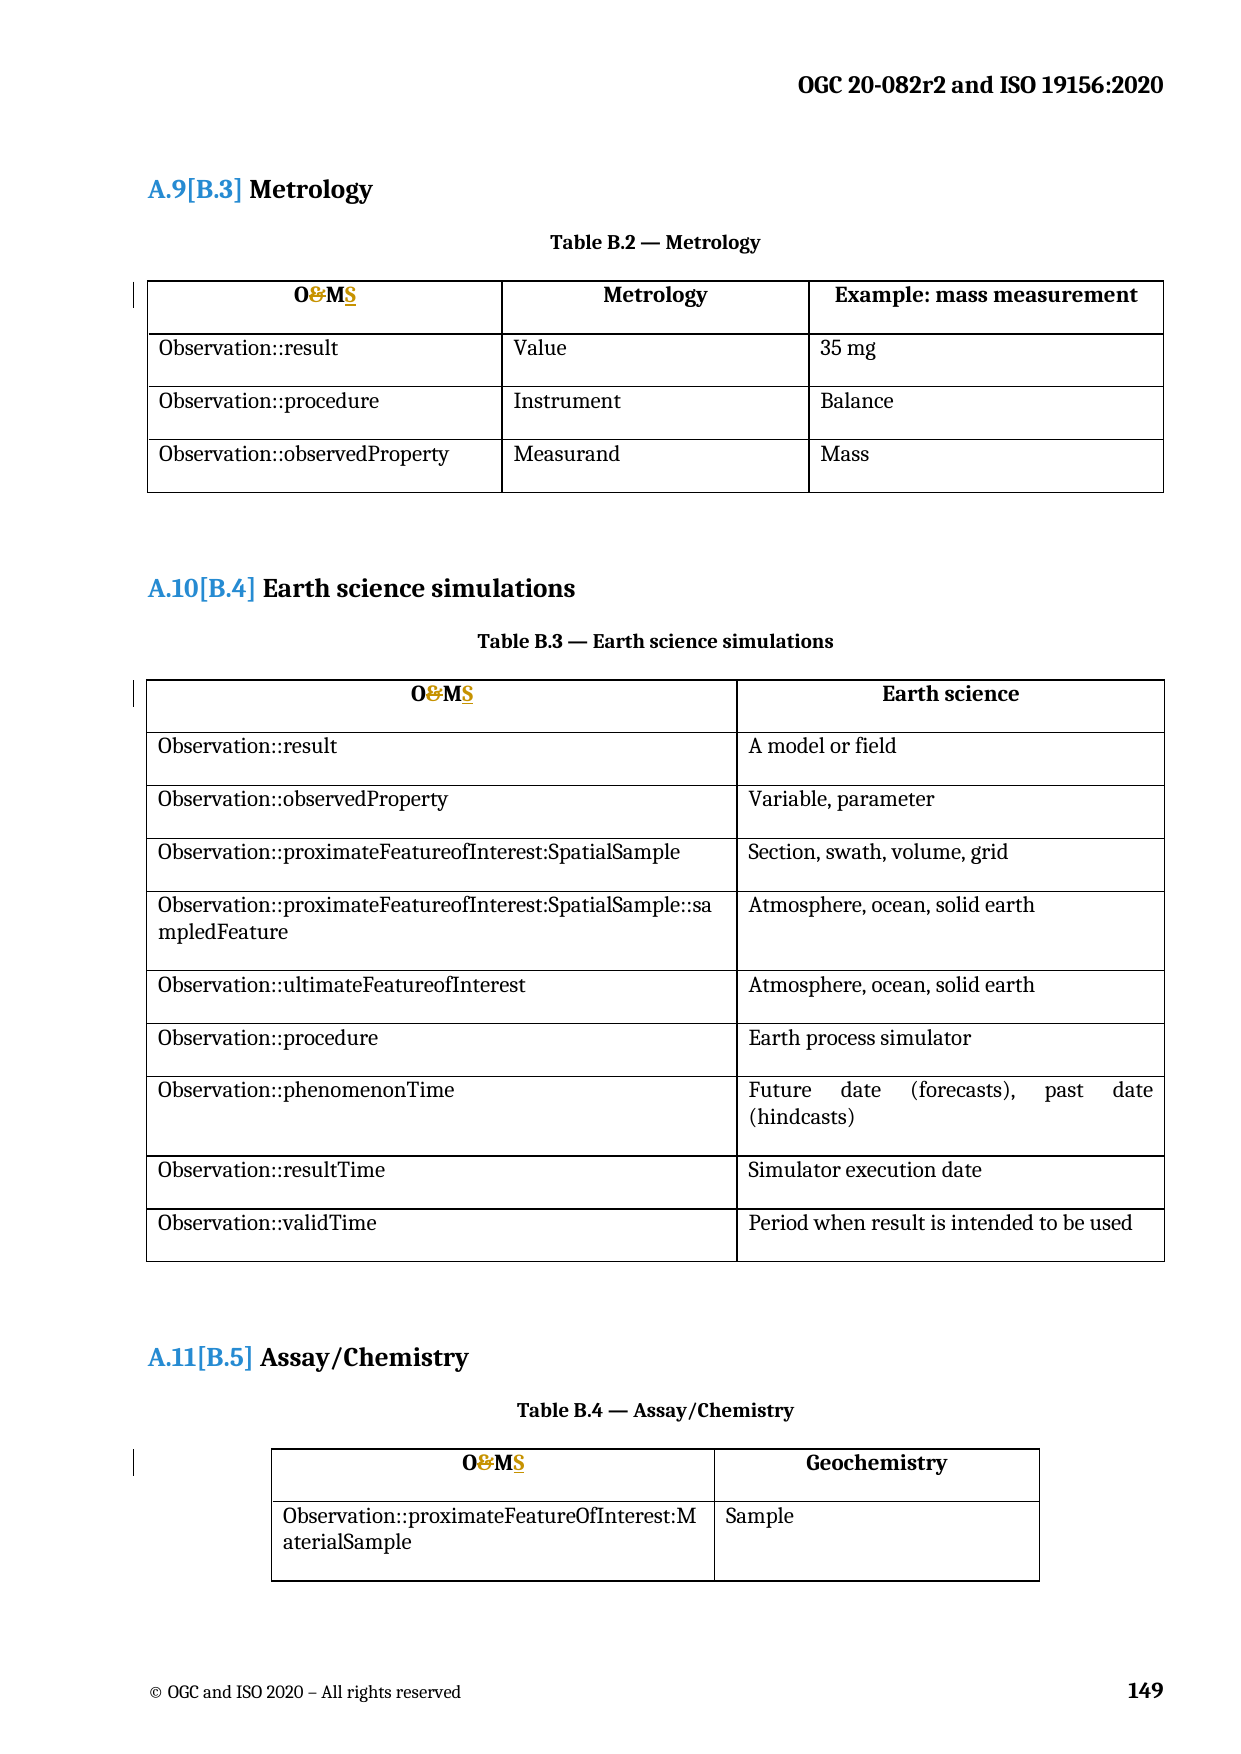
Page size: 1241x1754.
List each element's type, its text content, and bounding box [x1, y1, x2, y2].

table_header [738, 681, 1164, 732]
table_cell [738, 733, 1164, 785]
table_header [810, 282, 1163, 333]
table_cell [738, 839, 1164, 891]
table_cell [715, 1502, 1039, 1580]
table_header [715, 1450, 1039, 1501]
text Assay/Chemistry [148, 1342, 1163, 1373]
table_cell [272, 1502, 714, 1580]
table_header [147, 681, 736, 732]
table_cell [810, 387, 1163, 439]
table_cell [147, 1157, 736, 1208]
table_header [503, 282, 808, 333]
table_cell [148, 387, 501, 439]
text Earth science simulations [148, 573, 1163, 604]
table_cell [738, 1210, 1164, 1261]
text Metrology [148, 174, 1163, 205]
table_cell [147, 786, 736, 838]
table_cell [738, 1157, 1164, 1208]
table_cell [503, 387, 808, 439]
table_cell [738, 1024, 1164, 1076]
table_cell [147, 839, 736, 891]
text Table B.2 — Metrology [148, 230, 1163, 255]
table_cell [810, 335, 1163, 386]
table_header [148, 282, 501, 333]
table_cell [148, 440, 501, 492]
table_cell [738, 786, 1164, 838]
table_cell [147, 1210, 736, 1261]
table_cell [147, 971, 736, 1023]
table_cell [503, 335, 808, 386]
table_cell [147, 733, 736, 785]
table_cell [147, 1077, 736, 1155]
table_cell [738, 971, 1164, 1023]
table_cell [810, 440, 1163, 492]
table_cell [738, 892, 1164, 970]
text Table B.3 — Earth science simulations [148, 629, 1163, 654]
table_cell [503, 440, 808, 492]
text Table B.4 — Assay/Chemistry [148, 1398, 1163, 1423]
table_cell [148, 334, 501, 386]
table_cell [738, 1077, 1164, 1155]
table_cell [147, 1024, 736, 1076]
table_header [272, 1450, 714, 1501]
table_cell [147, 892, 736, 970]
